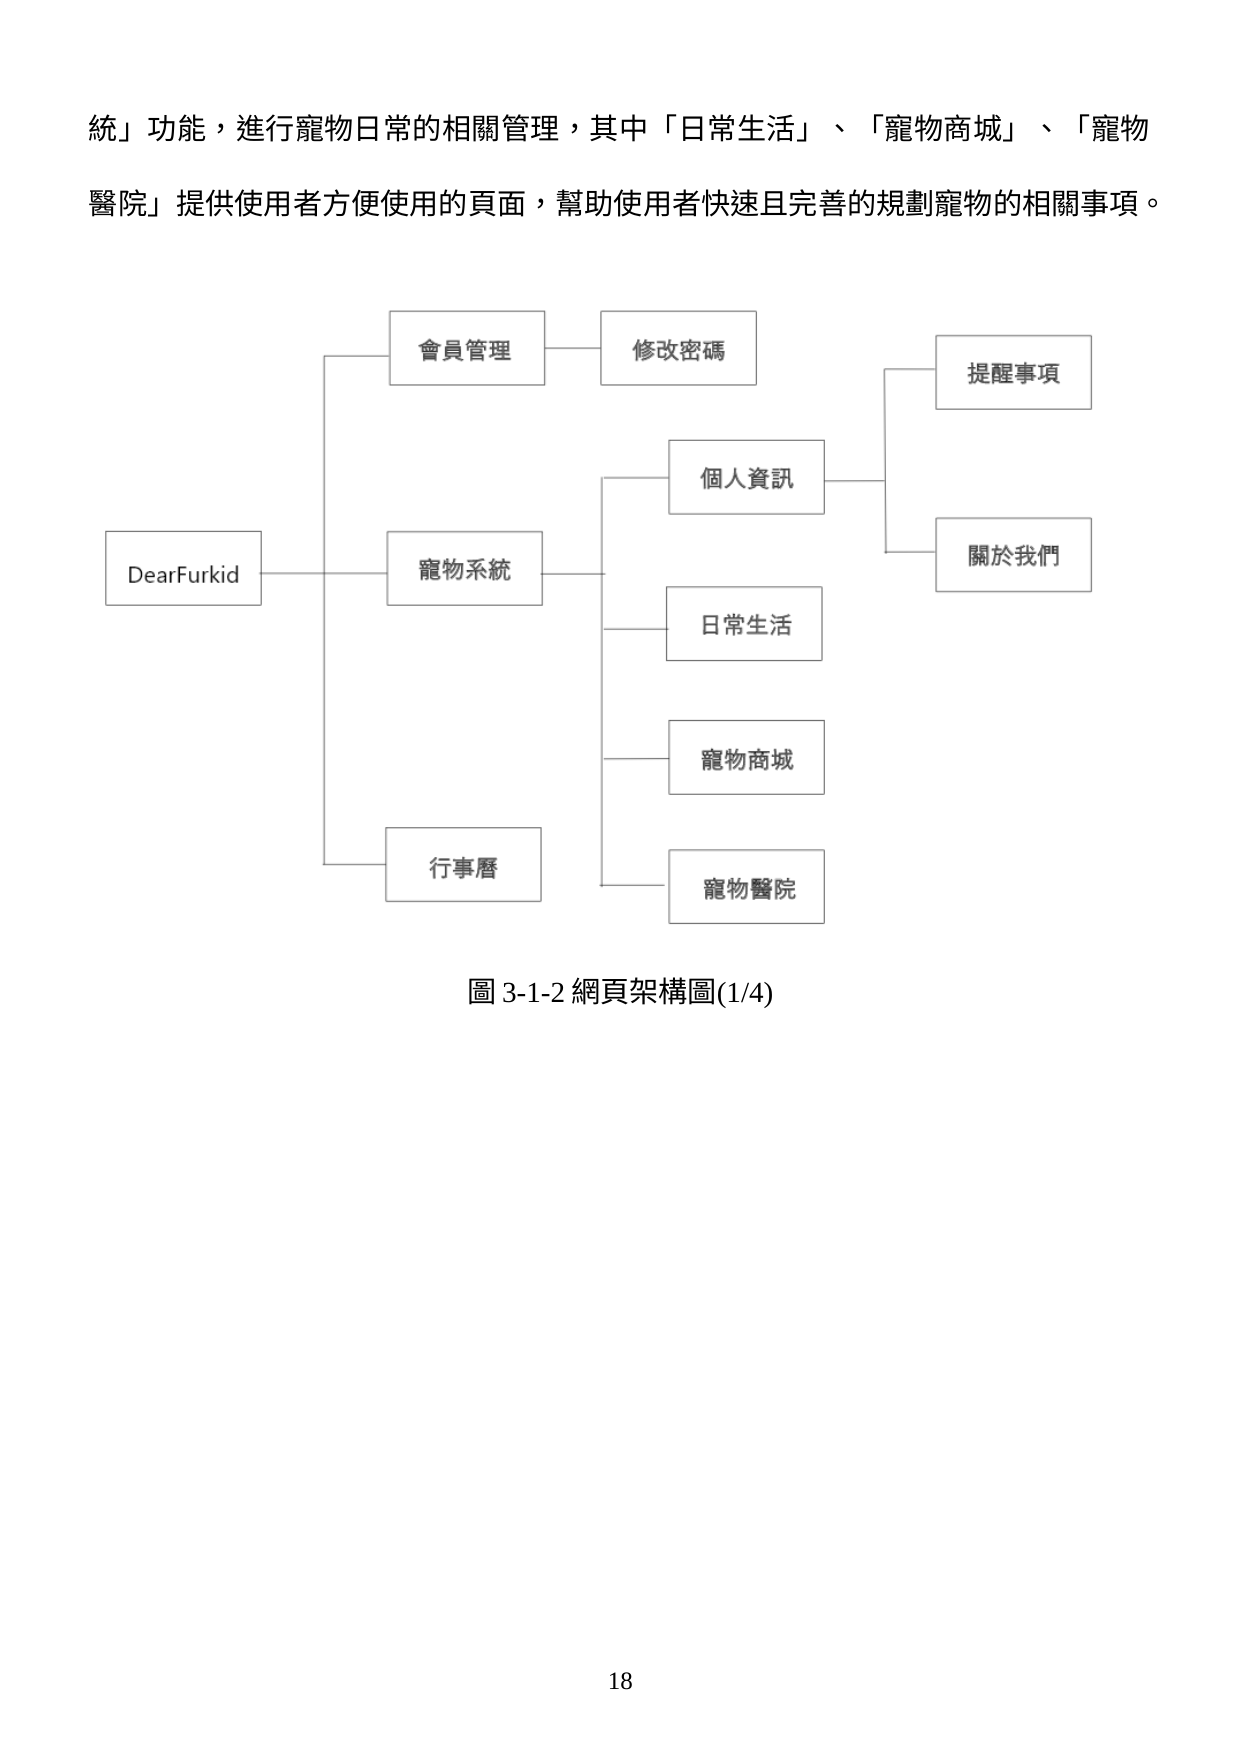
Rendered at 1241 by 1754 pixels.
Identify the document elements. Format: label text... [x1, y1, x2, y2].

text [89, 89, 1152, 239]
picture [88, 283, 1152, 946]
text 圖3-1-2網頁架構圖(1/4) [89, 952, 1152, 1027]
